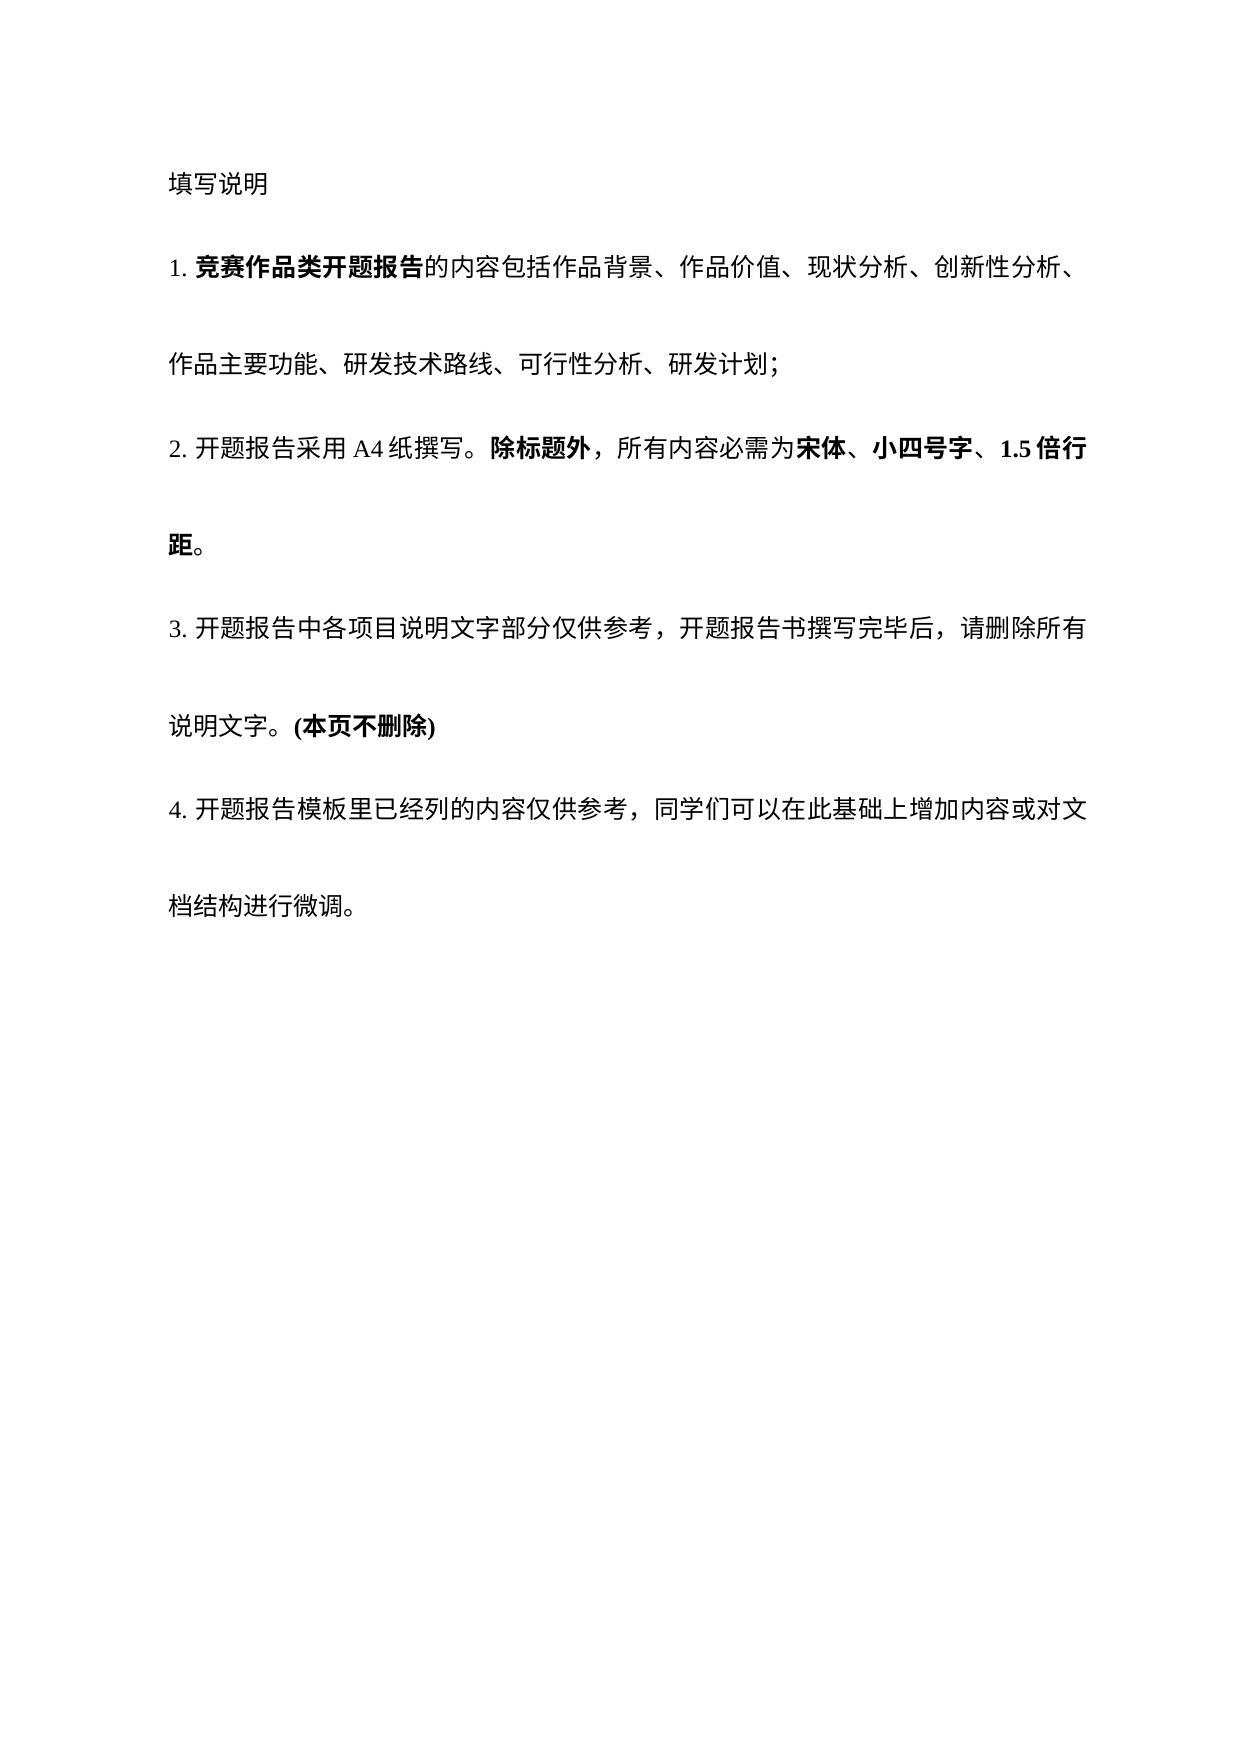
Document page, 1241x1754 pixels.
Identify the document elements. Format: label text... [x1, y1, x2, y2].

text 填写说明 [169, 150, 1087, 215]
text 4. 开题报告模板里已经列的内容仅供参考，同学们可以在此基础上增加内容或对文档结构进行微调。 [169, 775, 1087, 937]
text 1. 竞赛作品类开题报告的内容包括作品背景、作品价值、现状分析、创新性分析、作品主要功能、研发技术路线、可行性分析、研发计划； [169, 233, 1087, 396]
text 3. 开题报告中各项目说明文字部分仅供参考，开题报告书撰写完毕后，请删除所有说明文字。(本页不删除) [169, 594, 1087, 757]
text 2. 开题报告采用A4纸撰写。除标题外，所有内容必需为宋体、小四号字、1.5倍行距。 [169, 414, 1087, 576]
